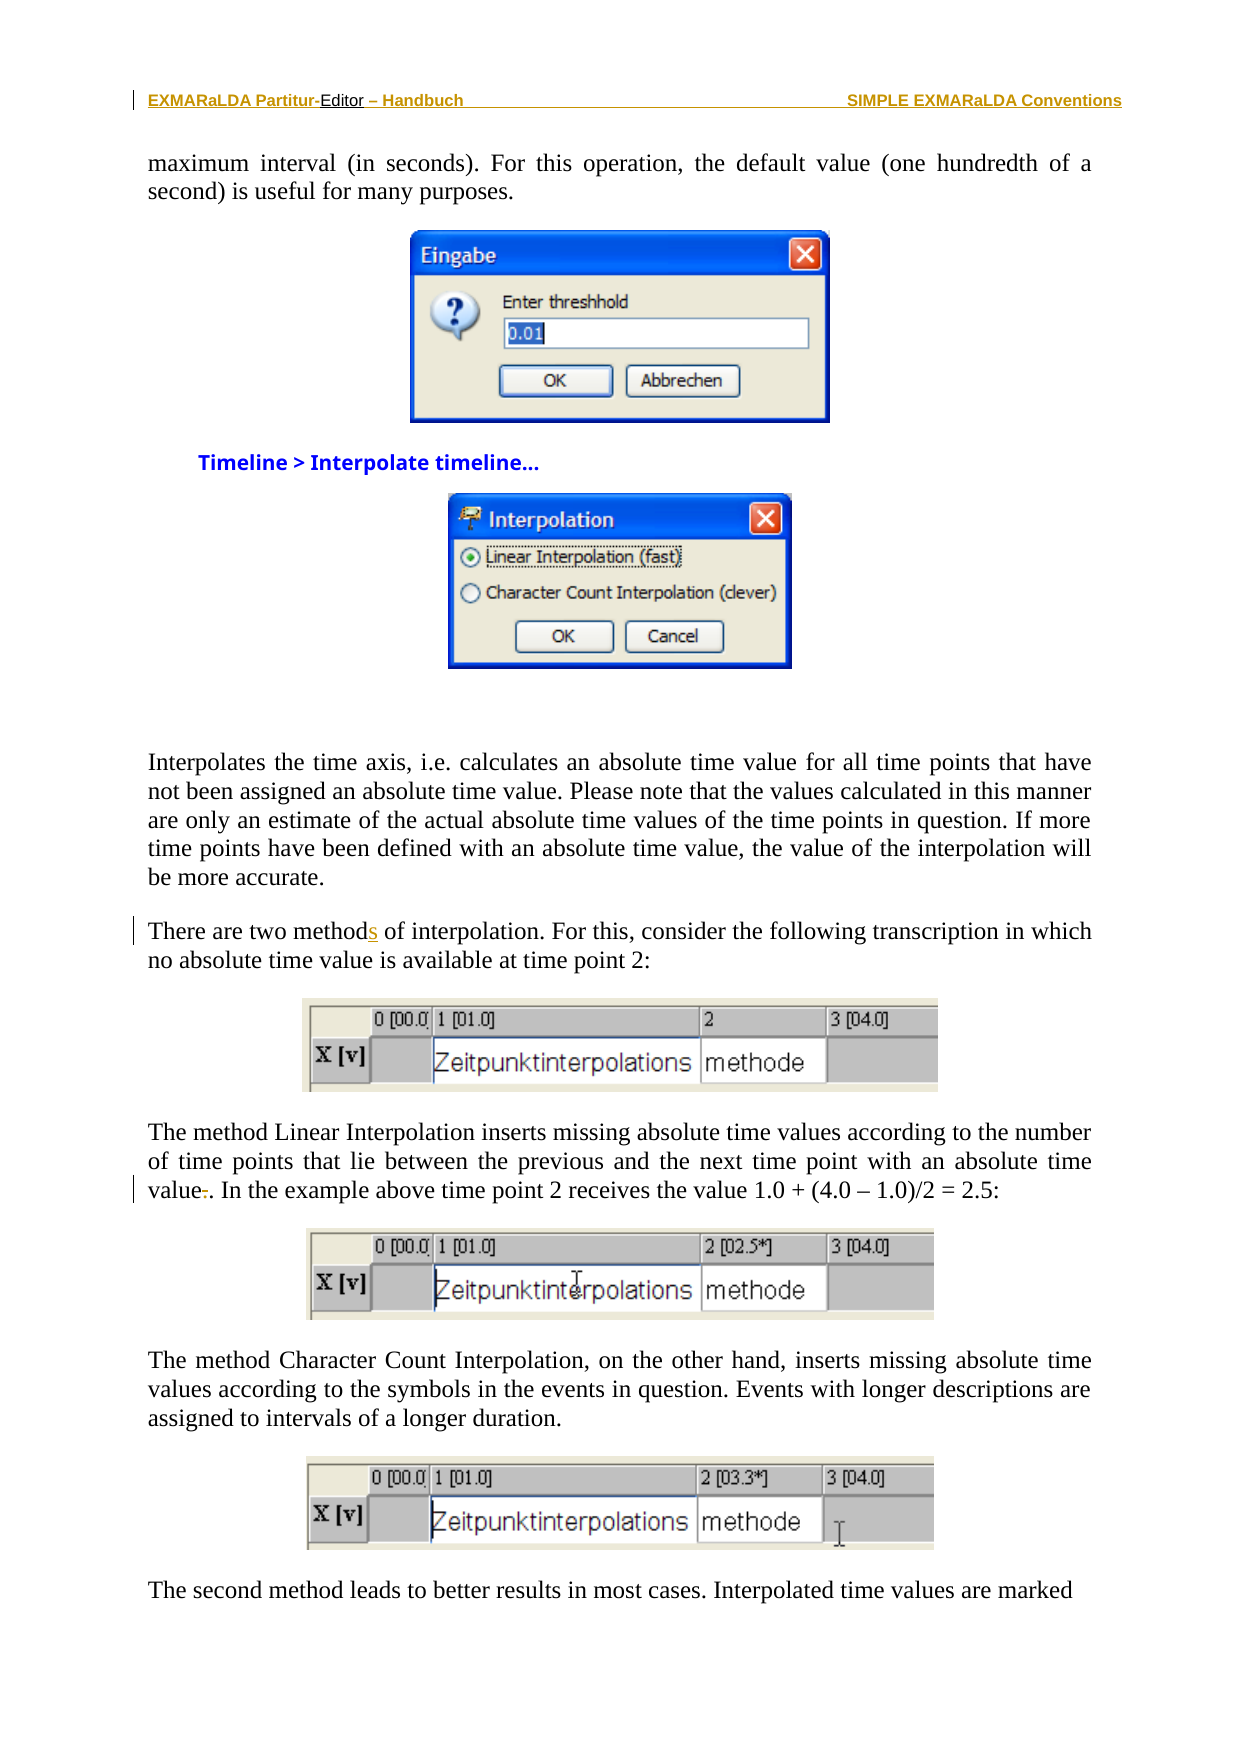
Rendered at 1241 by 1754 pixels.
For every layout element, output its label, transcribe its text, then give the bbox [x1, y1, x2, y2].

picture [306, 1456, 934, 1550]
subtitle Timeline > Interpolate timeline... [198, 448, 1093, 476]
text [148, 1575, 1093, 1604]
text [148, 148, 1093, 205]
text There are two method of interpolation. For this, consider the following transcription in which no absolute time value is available at time point 2: [148, 916, 1093, 973]
text Interpolates the time axis, i.e. calculates an absolute time value for all time points that have not been assigned an absolute time value. Please note that the values calculated in this manner are only an estimate of the actual absolute time values of the time points in question. If more time points have been defined with an absolute time value, the value of the interpolation will be more accurate. [148, 747, 1093, 891]
picture [448, 493, 792, 669]
picture [302, 998, 938, 1092]
text The method Linear Interpolation inserts missing absolute time values according to the number of time points that lie between the previous and the next time point with an absolute time value. In the example above time point 2 receives the value 1.0 + (4.0 – 1.0)/2 = 2.5: [148, 1117, 1093, 1203]
text The method Character Count Interpolation, on the other hand, inserts missing absolute time values according to the symbols in the events in question. Events with longer descriptions are assigned to intervals of a longer duration. [148, 1345, 1093, 1431]
picture [306, 1228, 934, 1320]
picture [410, 230, 830, 423]
